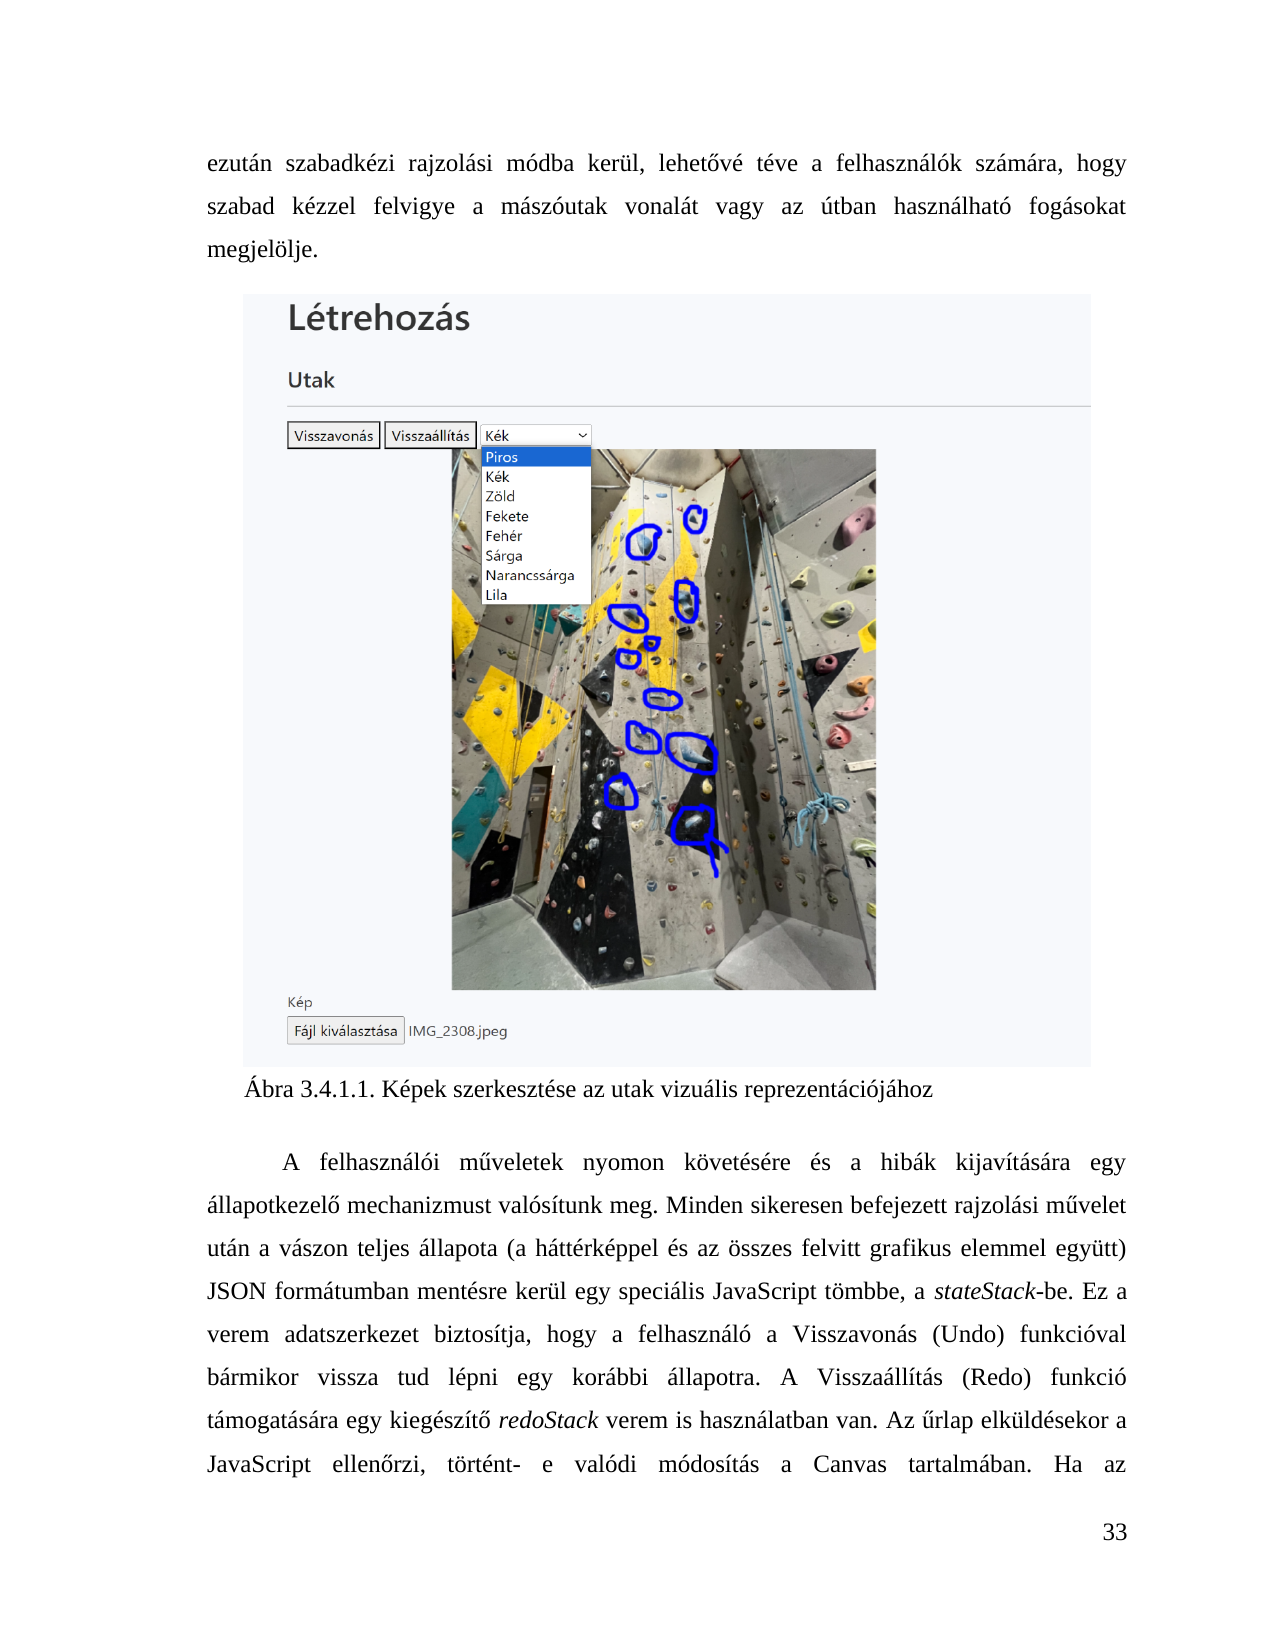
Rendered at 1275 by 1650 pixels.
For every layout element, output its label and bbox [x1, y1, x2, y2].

text [207, 277, 1127, 1477]
picture [243, 294, 1091, 1067]
text [207, 148, 1127, 263]
